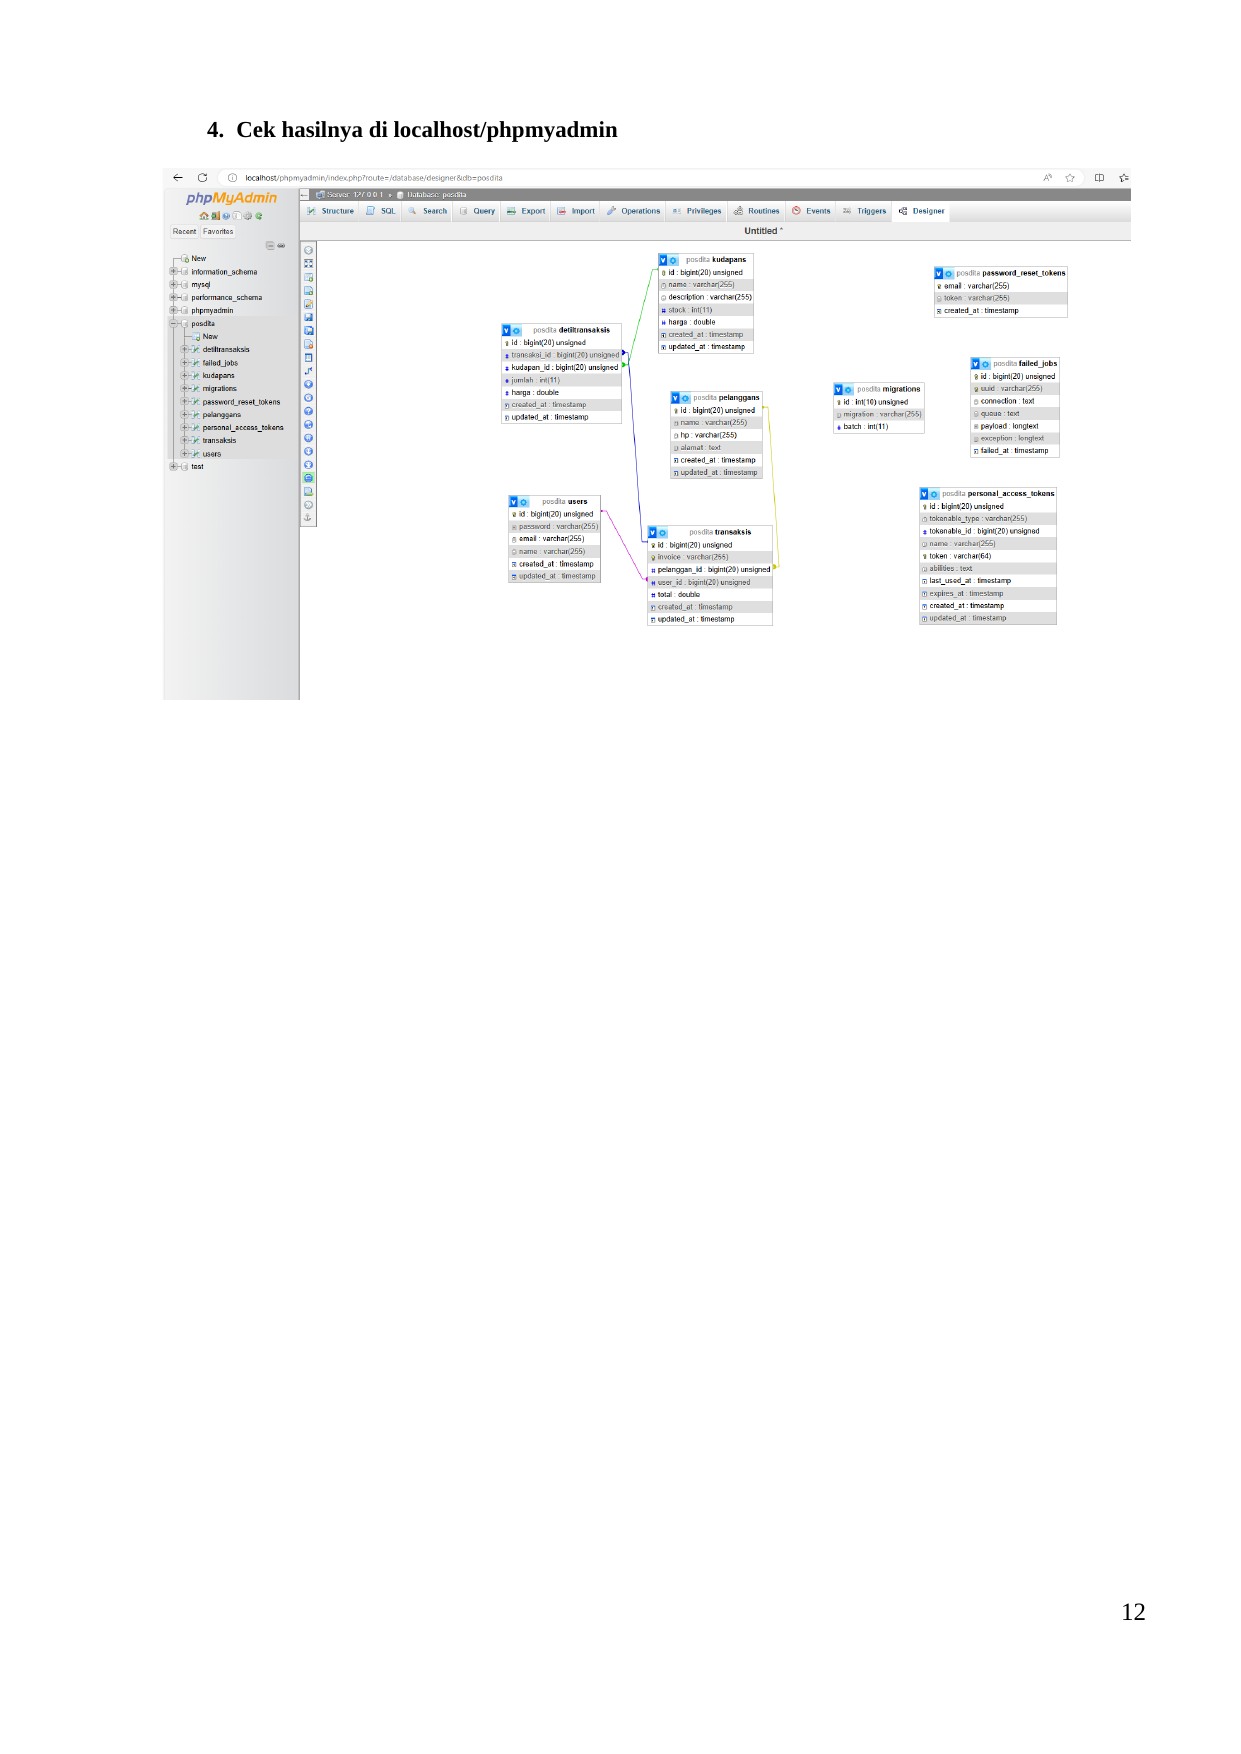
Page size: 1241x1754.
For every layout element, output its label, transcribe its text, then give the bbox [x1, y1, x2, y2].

list Cek hasilnya di localhost/phpmyadmin [207, 116, 1146, 142]
picture [162, 168, 1131, 700]
